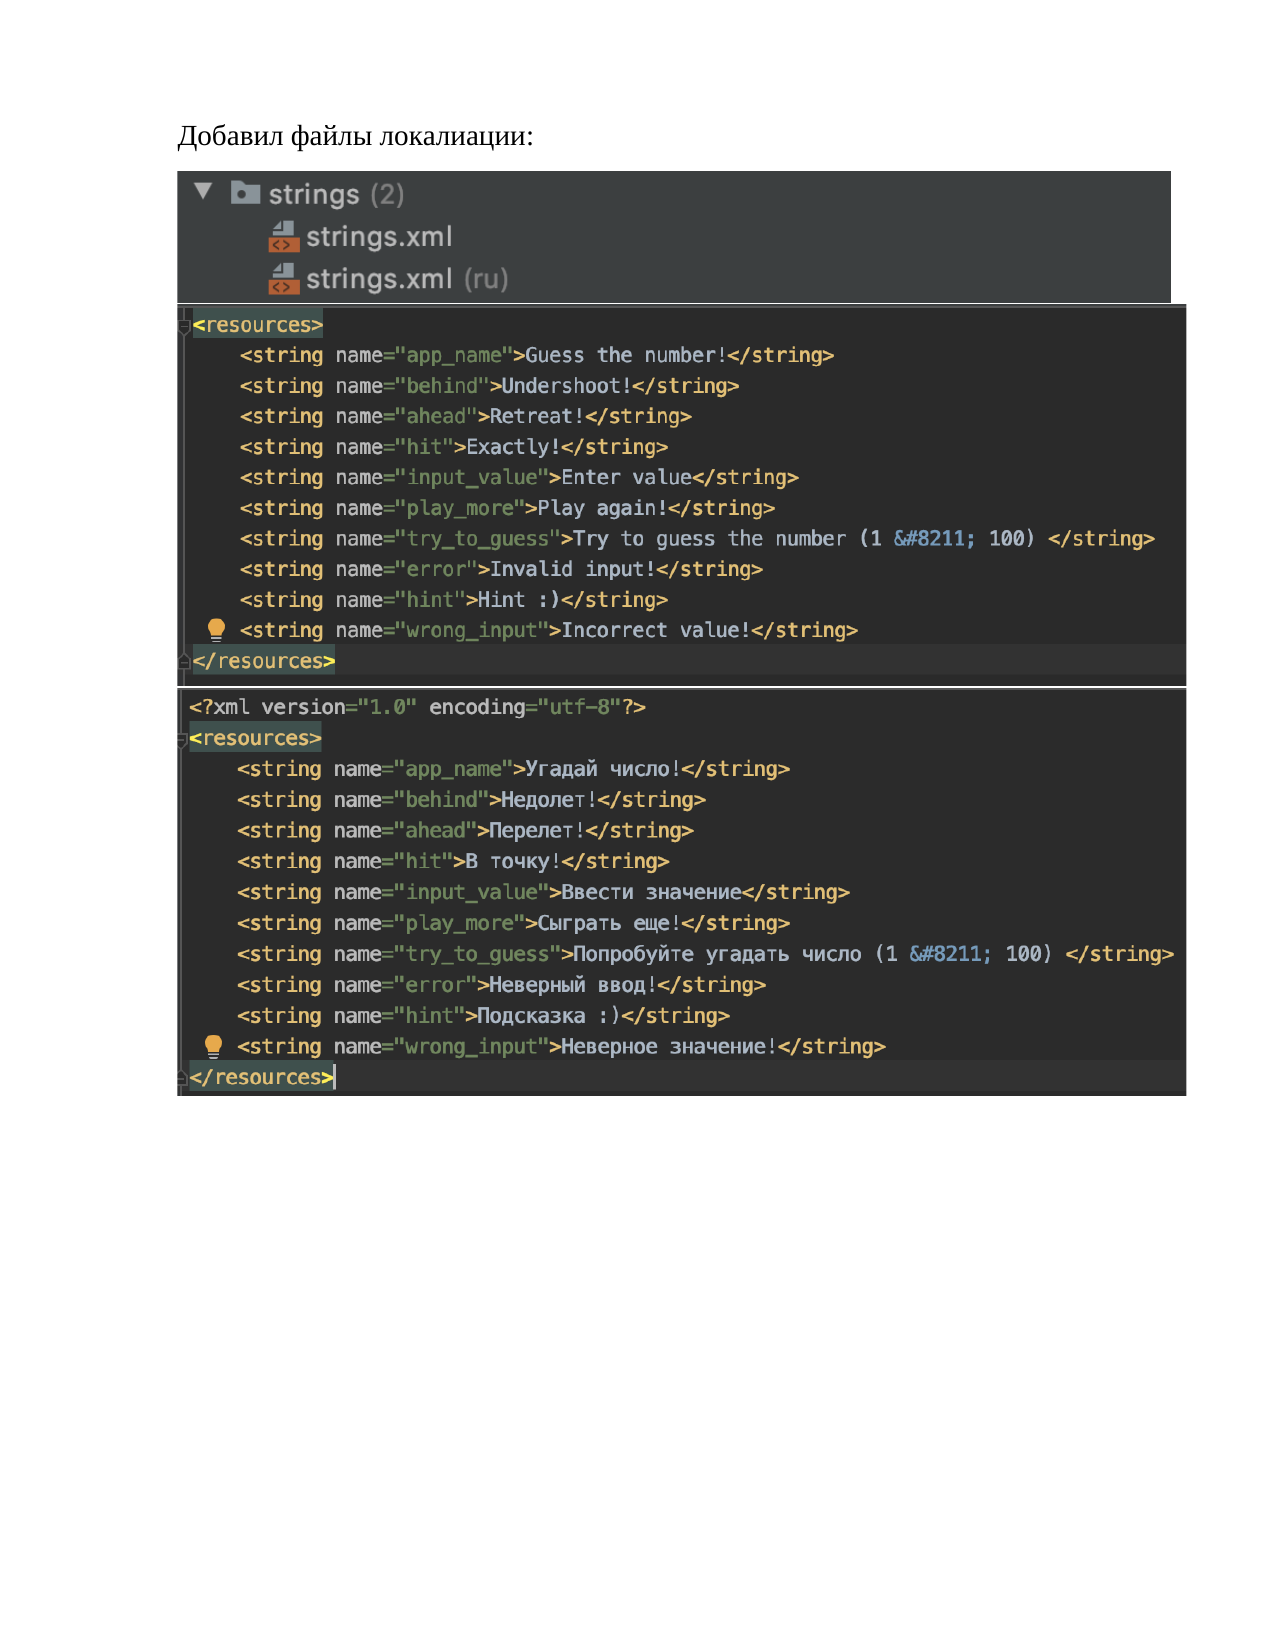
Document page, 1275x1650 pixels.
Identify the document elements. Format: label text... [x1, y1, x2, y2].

picture [177, 304, 1187, 686]
picture [177, 171, 1171, 303]
picture [177, 688, 1187, 1096]
text Добавил файлы локалиации: [177, 118, 1186, 152]
